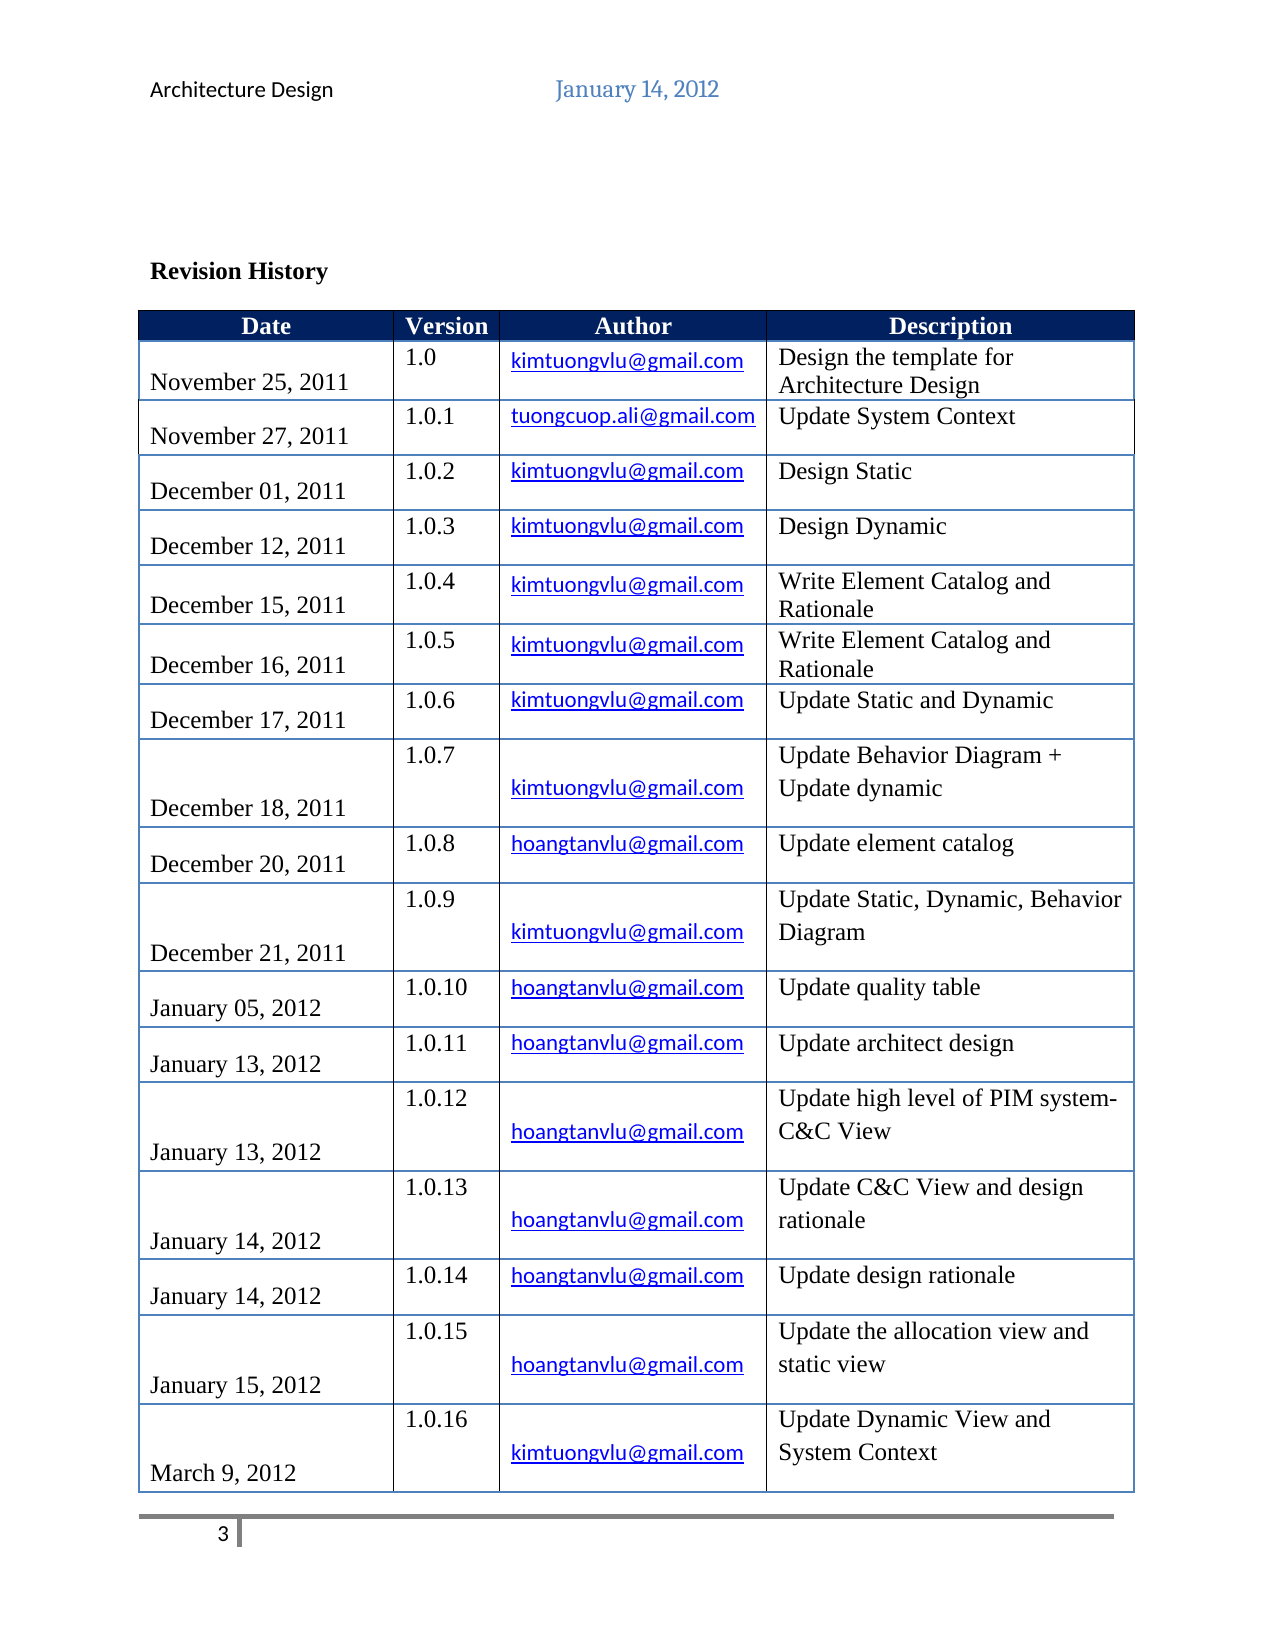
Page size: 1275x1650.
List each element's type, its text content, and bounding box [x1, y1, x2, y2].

table_cell 1.0.1 [394, 401, 499, 454]
table_cell Update Dynamic View and System Context [767, 1405, 1133, 1491]
table_cell 1.0.6 [394, 685, 499, 738]
table_cell hoangtanvlu@gmail.com [500, 1260, 766, 1314]
table_cell 1.0.4 [394, 566, 499, 623]
table_cell November 25, 2011 [140, 342, 393, 399]
table_cell kimtuongvlu@gmail.com [500, 511, 766, 564]
table_cell Update architect design [767, 1028, 1133, 1081]
table_cell 1.0.12 [394, 1083, 499, 1170]
table_cell 1.0.11 [394, 1028, 499, 1081]
table_cell hoangtanvlu@gmail.com [500, 828, 766, 882]
table_cell kimtuongvlu@gmail.com [500, 685, 766, 738]
table_cell Update Static, Dynamic, Behavior Diagram [767, 884, 1133, 970]
table_cell Write Element Catalog and Rationale [767, 566, 1133, 623]
table_header Version [394, 311, 499, 340]
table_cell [500, 1405, 766, 1491]
table_cell 1.0.10 [394, 972, 499, 1026]
table_cell December 21, 2011 [140, 884, 393, 970]
table_cell December 16, 2011 [140, 625, 393, 683]
table_cell December 12, 2011 [140, 511, 393, 564]
table_header Description [767, 311, 1134, 340]
table_cell January 14, 2012 [140, 1172, 393, 1258]
table_cell 1.0.8 [394, 828, 499, 882]
table_cell Write Element Catalog and Rationale [767, 625, 1133, 683]
table_cell 1.0.5 [394, 625, 499, 683]
table_cell hoangtanvlu@gmail.com [500, 1028, 766, 1081]
table_cell Update System Context [767, 401, 1134, 454]
table_cell Design Static [767, 456, 1133, 509]
table_cell Update design rationale [767, 1260, 1133, 1314]
table_cell hoangtanvlu@gmail.com [500, 1083, 766, 1170]
table_cell 1.0.9 [394, 884, 499, 970]
table_cell December 18, 2011 [140, 740, 393, 826]
table_cell January 05, 2012 [140, 972, 393, 1026]
table_cell January 14, 2012 [140, 1260, 393, 1314]
table_cell March 9, 2012 [140, 1405, 393, 1491]
table_cell December 01, 2011 [140, 456, 393, 509]
table_cell Update high level of PIM system- C&C View [767, 1083, 1133, 1170]
table_cell kimtuongvlu@gmail.com [500, 456, 766, 509]
table_cell Update the allocation view and static view [767, 1316, 1133, 1402]
table_cell January 13, 2012 [140, 1083, 393, 1170]
table_cell kimtuongvlu@gmail.com [500, 740, 766, 826]
table_cell kimtuongvlu@gmail.com [500, 625, 766, 683]
table_cell December 15, 2011 [140, 566, 393, 623]
table_cell January 13, 2012 [140, 1028, 393, 1081]
table_cell 1.0.2 [394, 456, 499, 509]
table_cell November 27, 2011 [139, 401, 393, 454]
text Revision History [150, 256, 1125, 285]
table_cell tuongcuop.ali@gmail.com [500, 401, 766, 454]
table_cell December 17, 2011 [140, 685, 393, 738]
table_cell 1.0.7 [394, 740, 499, 826]
table_cell hoangtanvlu@gmail.com [500, 1172, 766, 1258]
table_cell kimtuongvlu@gmail.com [500, 884, 766, 970]
table_cell 1.0.14 [394, 1260, 499, 1314]
table_cell December 20, 2011 [140, 828, 393, 882]
table_cell Update element catalog [767, 828, 1133, 882]
table_cell Design Dynamic [767, 511, 1133, 564]
table_cell hoangtanvlu@gmail.com [500, 972, 766, 1026]
table_cell January 15, 2012 [140, 1316, 393, 1402]
table_header Date [139, 311, 393, 340]
table_cell 1.0.13 [394, 1172, 499, 1258]
table_cell Update Behavior Diagram + Update dynamic [767, 740, 1133, 826]
table_cell 1.0.15 [394, 1316, 499, 1402]
table_cell kimtuongvlu@gmail.com [500, 342, 766, 399]
table_cell 1.0.3 [394, 511, 499, 564]
table_cell Update C&C View and design rationale [767, 1172, 1133, 1258]
table_cell hoangtanvlu@gmail.com [500, 1316, 766, 1402]
table_cell 1.0.16 [394, 1405, 499, 1491]
table_cell Update Static and Dynamic [767, 685, 1133, 738]
table_cell Update quality table [767, 972, 1133, 1026]
table_cell kimtuongvlu@gmail.com [500, 566, 766, 623]
table_cell Design the template for Architecture Design [767, 342, 1133, 399]
table_header Author [500, 311, 766, 340]
table_cell 1.0 [394, 342, 499, 399]
